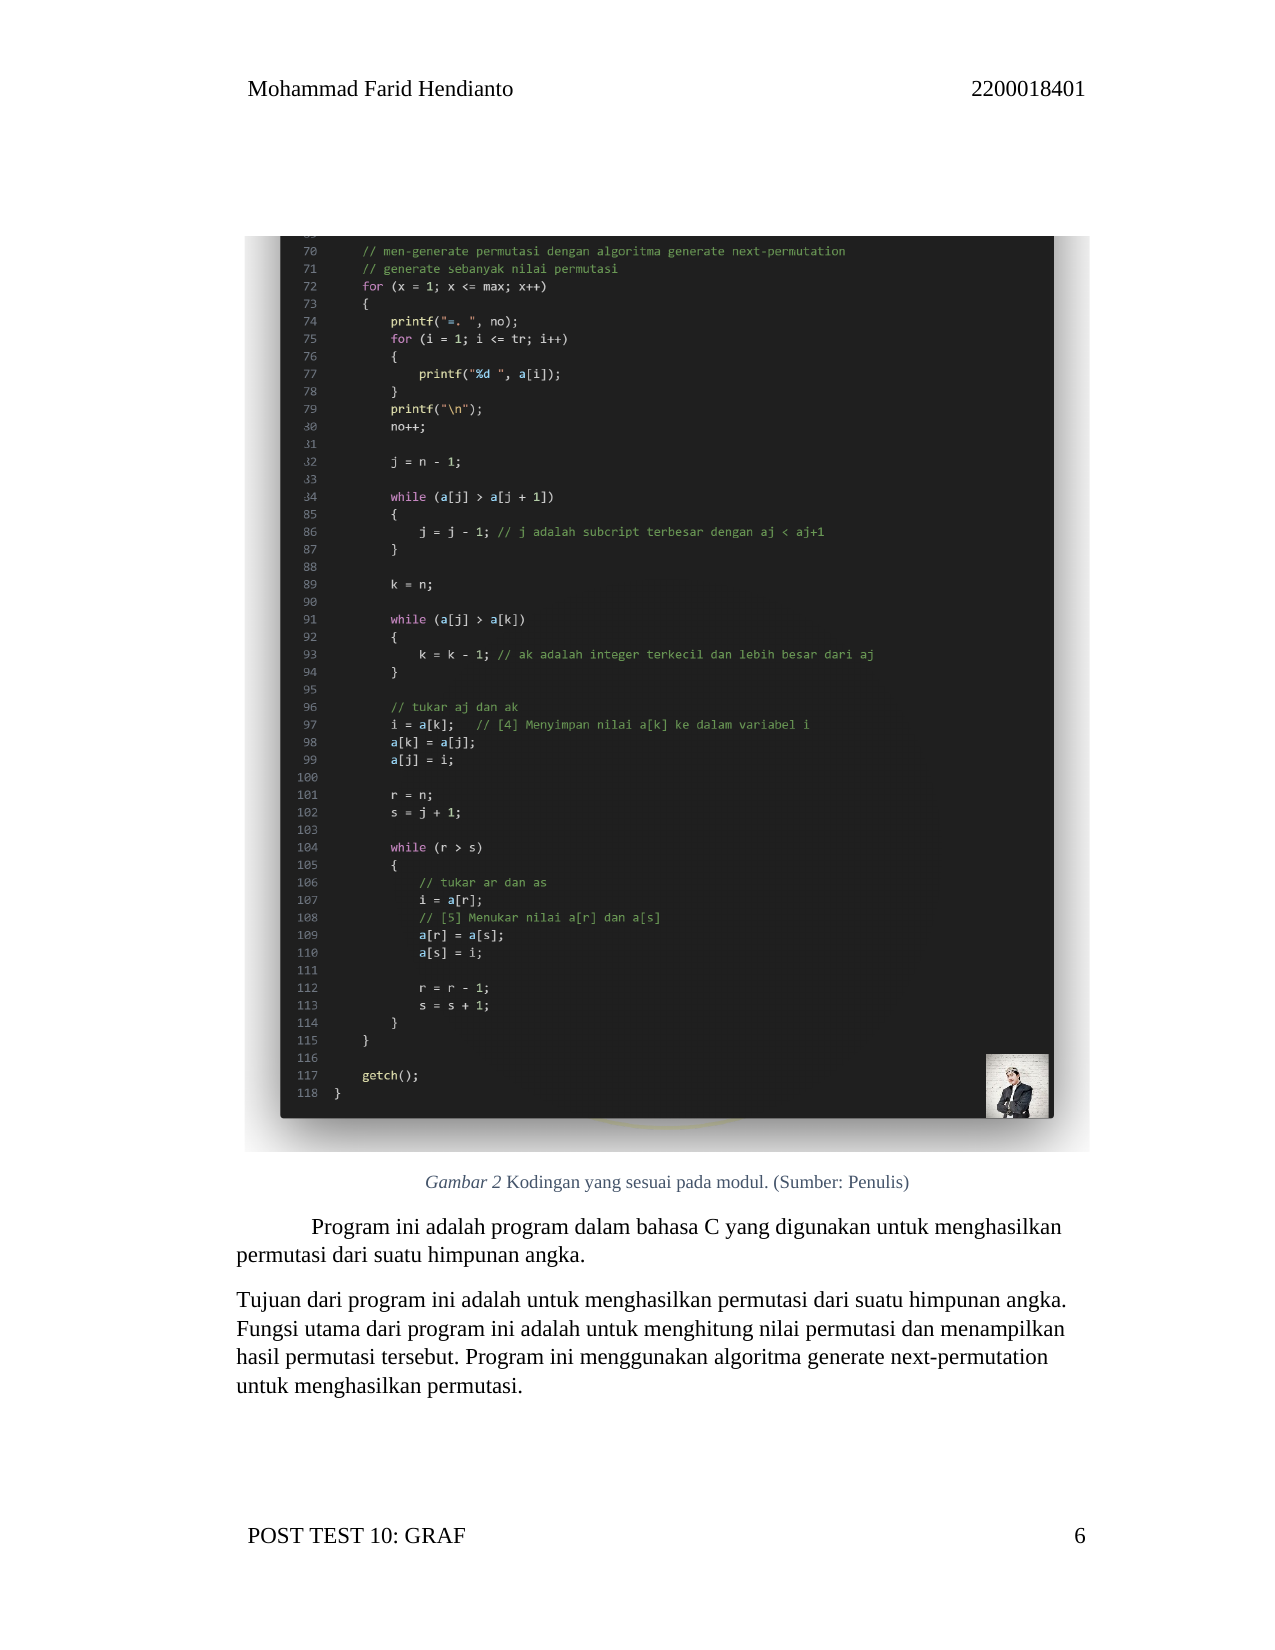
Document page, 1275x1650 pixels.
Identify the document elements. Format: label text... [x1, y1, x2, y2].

text Gambar 2 Kodingan yang sesuai pada modul. (Sumber: Penulis) [236, 1171, 1098, 1192]
picture [244, 236, 1090, 1152]
text Program ini adalah program dalam bahasa C yang digunakan untuk menghasilkan permutasi dari suatu himpunan angka. [236, 1213, 1098, 1268]
text Tujuan dari program ini adalah untuk menghasilkan permutasi dari suatu himpunan angka. Fungsi utama dari program ini adalah untuk menghitung nilai permutasi dan menampilkan hasil permutasi tersebut. Program ini menggunakan algoritma generate next-permutation untuk menghasilkan permutasi. [236, 1287, 1098, 1398]
